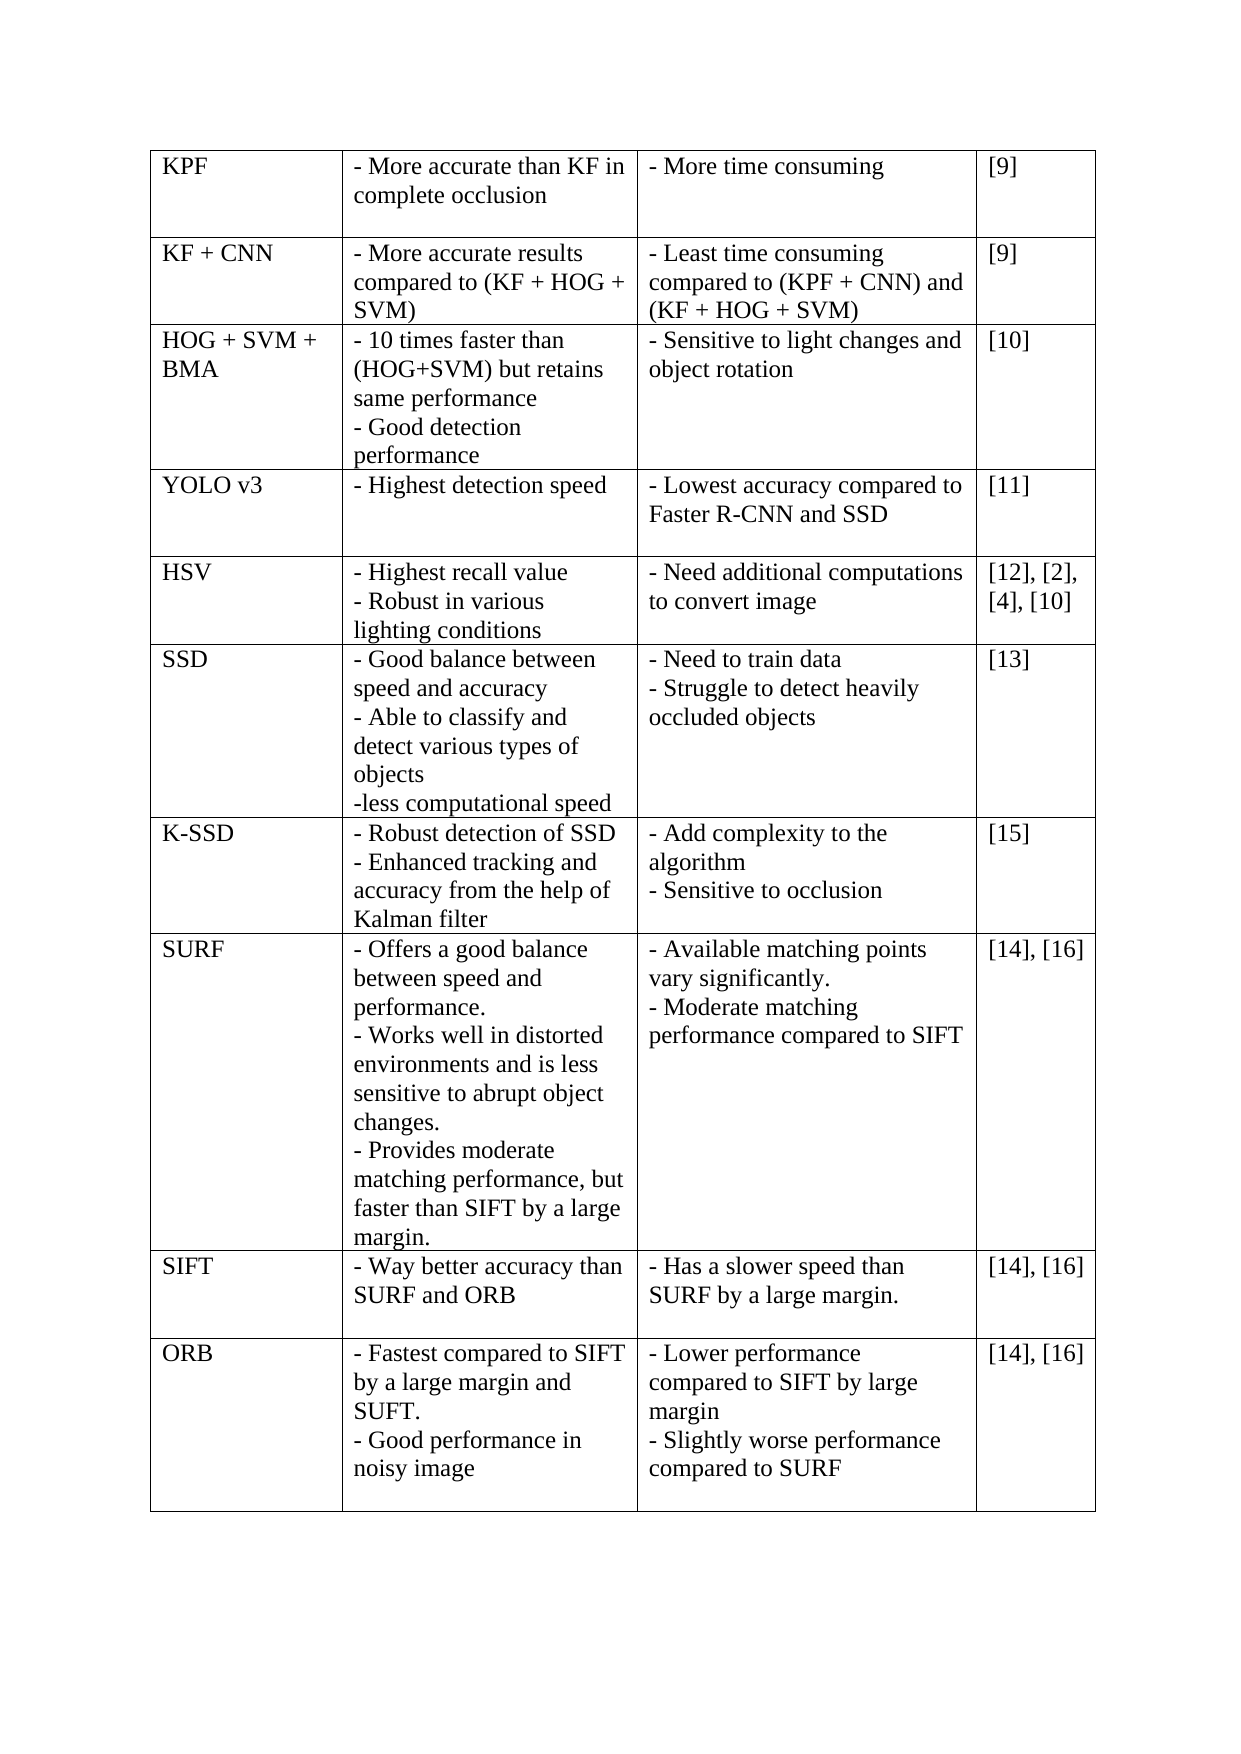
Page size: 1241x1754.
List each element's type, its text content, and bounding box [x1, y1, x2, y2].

table_cell - Has a slower speed than SURF by a large margin. [638, 1251, 976, 1337]
table_cell - Need to train data - Struggle to detect heavily occluded objects [638, 645, 976, 817]
table_cell [11] [977, 470, 1095, 556]
table_cell - Good balance between speed and accuracy - Able to classify and detect various types of objects -less computational speed [343, 645, 637, 817]
table_cell [15] [977, 818, 1095, 933]
table_cell [9] [977, 238, 1095, 324]
table_cell [14], [16] [977, 1251, 1095, 1337]
table_cell [12], [2], [4], [10] [977, 557, 1095, 643]
table_cell - More accurate than KF in complete occlusion [343, 151, 637, 237]
table_cell - Highest recall value - Robust in various lighting conditions [343, 557, 637, 643]
table_cell SSD [151, 645, 342, 817]
table_cell - Need additional computations to convert image [638, 557, 976, 643]
table_cell - Lower performance compared to SIFT by large margin - Slightly worse performance compared to SURF [638, 1339, 976, 1511]
table_cell [10] [977, 325, 1095, 469]
table_cell K-SSD [151, 818, 342, 933]
table_cell - Highest detection speed [343, 470, 637, 556]
table_cell KPF [151, 151, 342, 237]
table_cell [13] [977, 645, 1095, 817]
table_cell YOLO v3 [151, 470, 342, 556]
table_cell [14], [16] [977, 1339, 1095, 1511]
table_cell - Offers a good balance between speed and performance. - Works well in distorted environments and is less sensitive to abrupt object changes. - Provides moderate matching performance, but faster than SIFT by a large margin. [343, 934, 637, 1250]
table_cell SURF [151, 934, 342, 1250]
table_cell - Available matching points vary significantly. - Moderate matching performance compared to SIFT [638, 934, 976, 1250]
table_cell SIFT [151, 1251, 342, 1337]
table_cell - More accurate results compared to (KF + HOG + SVM) [343, 238, 637, 324]
table_cell - Way better accuracy than SURF and ORB [343, 1251, 637, 1337]
table_cell KF + CNN [151, 238, 342, 324]
table_cell ORB [151, 1339, 342, 1511]
table_cell - Robust detection of SSD - Enhanced tracking and accuracy from the help of Kalman filter [343, 818, 637, 933]
table_cell HOG + SVM + BMA [151, 325, 342, 469]
table_cell - Fastest compared to SIFT by a large margin and SUFT. - Good performance in noisy image [343, 1339, 637, 1511]
table_cell [9] [977, 151, 1095, 237]
table_cell - Lowest accuracy compared to Faster R-CNN and SSD [638, 470, 976, 556]
table_cell - Sensitive to light changes and object rotation [638, 325, 976, 469]
table_cell HSV [151, 557, 342, 643]
table_cell - Add complexity to the algorithm - Sensitive to occlusion [638, 818, 976, 933]
table_cell - 10 times faster than (HOG+SVM) but retains same performance - Good detection performance [343, 325, 637, 469]
table_cell - Least time consuming compared to (KPF + CNN) and (KF + HOG + SVM) [638, 238, 976, 324]
table_cell - More time consuming [638, 151, 976, 237]
table_cell [14], [16] [977, 934, 1095, 1250]
